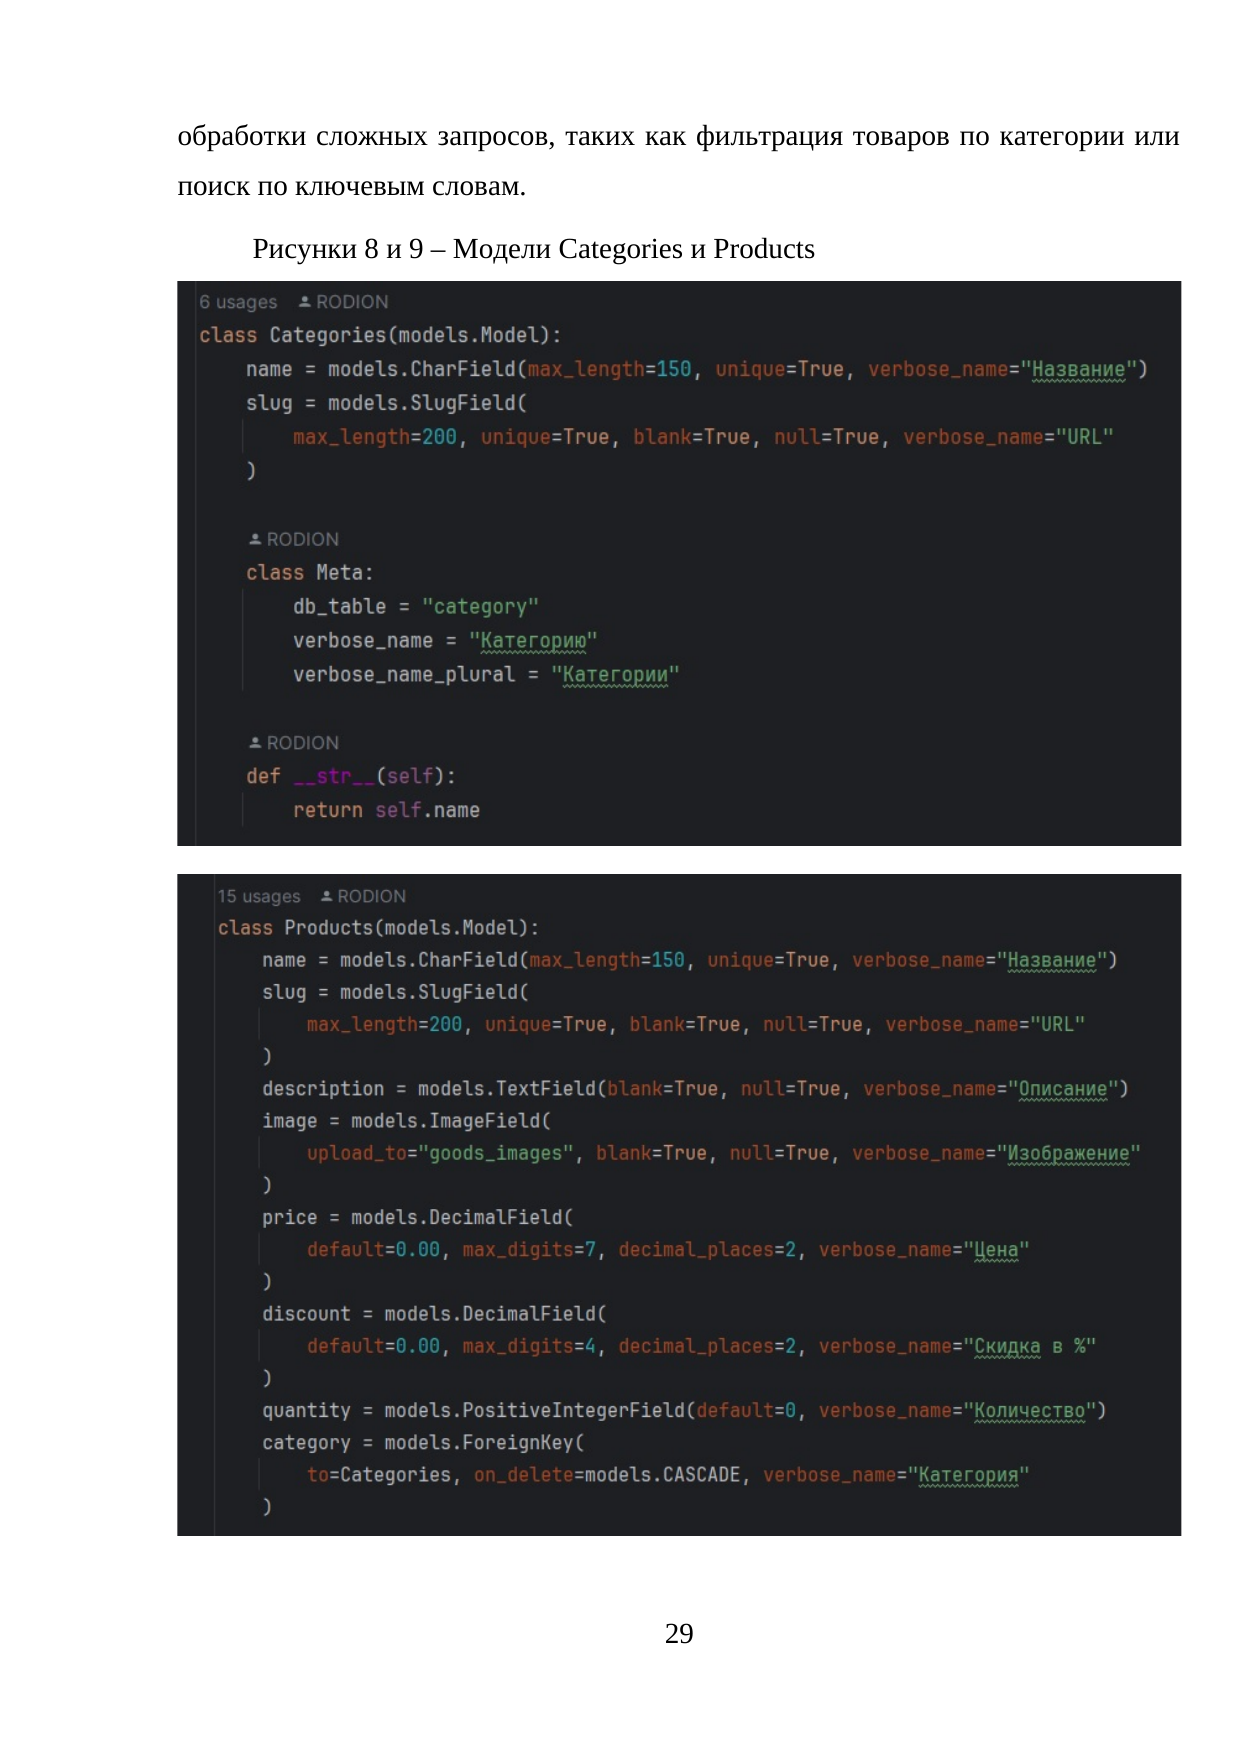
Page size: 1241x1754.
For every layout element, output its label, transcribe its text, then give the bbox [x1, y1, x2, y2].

picture [177, 281, 1182, 846]
text Рисунки 8 и 9 – Модели Categories и Products [177, 231, 1181, 281]
picture [177, 874, 1182, 1536]
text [177, 118, 1181, 202]
